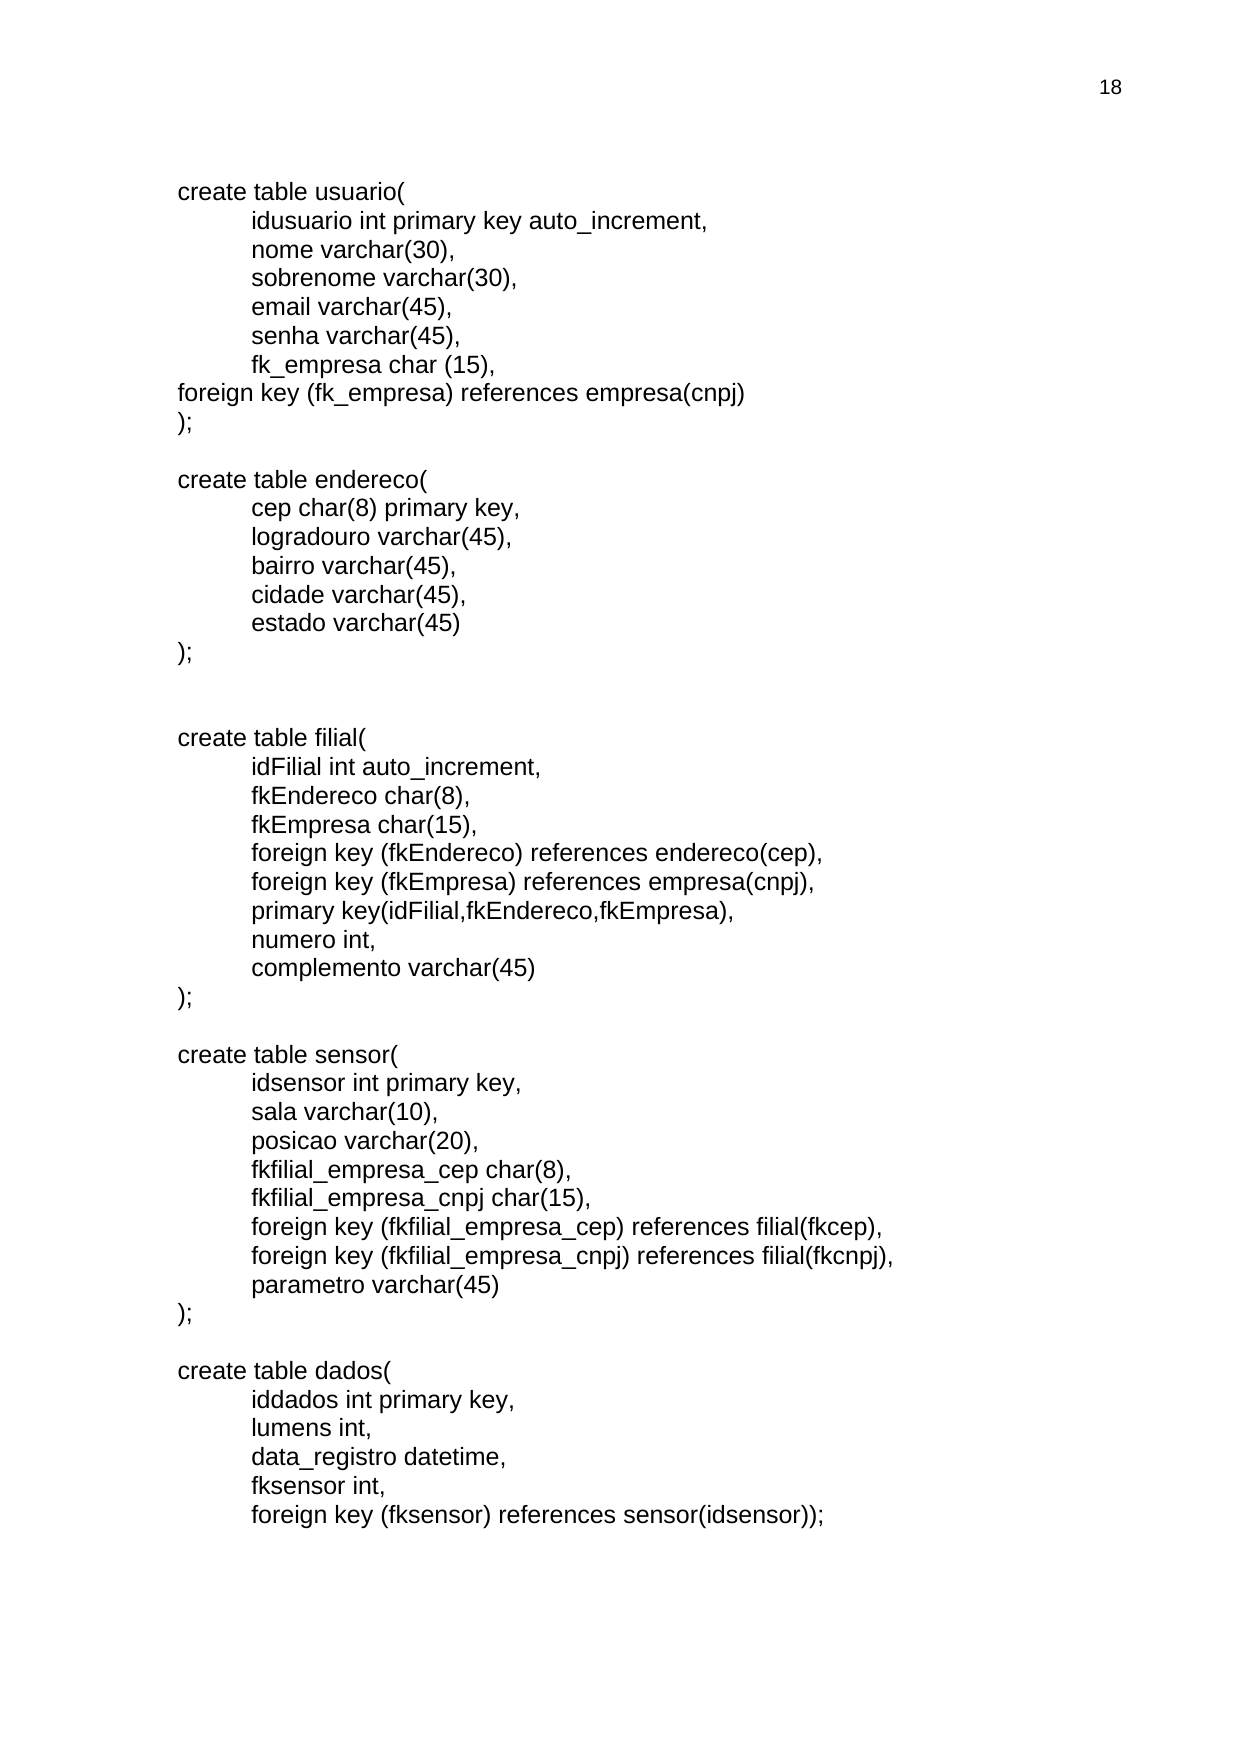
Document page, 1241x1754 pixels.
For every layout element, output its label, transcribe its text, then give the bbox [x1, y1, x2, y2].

text foreign key (fk_empresa) references empresa(cnpj) [177, 378, 1122, 407]
text ); [177, 407, 1122, 436]
text parametro varchar(45) [177, 1270, 1122, 1298]
text sala varchar(10), [177, 1097, 1122, 1126]
text fkEndereco char(8), [177, 781, 1122, 810]
text ); [177, 637, 1122, 666]
text create table sensor( [177, 1040, 1122, 1068]
text senha varchar(45), [177, 321, 1122, 350]
text email varchar(45), [177, 292, 1122, 321]
text data_registro datetime, [177, 1442, 1122, 1471]
text fkfilial_empresa_cnpj char(15), [177, 1183, 1122, 1212]
text logradouro varchar(45), [177, 522, 1122, 551]
text primary key(idFilial,fkEndereco,fkEmpresa), [177, 896, 1122, 925]
text ); [177, 982, 1122, 1011]
text create table filial( [177, 723, 1122, 752]
text fkfilial_empresa_cep char(8), [177, 1155, 1122, 1183]
text create table usuario( [177, 177, 1122, 206]
text foreign key (fkEndereco) references endereco(cep), [177, 838, 1122, 867]
text bairro varchar(45), [177, 551, 1122, 580]
text foreign key (fkfilial_empresa_cep) references filial(fkcep), [177, 1212, 1122, 1241]
text iddados int primary key, [177, 1385, 1122, 1413]
text idusuario int primary key auto_increment, [177, 206, 1122, 235]
text nome varchar(30), [177, 235, 1122, 263]
text lumens int, [177, 1413, 1122, 1442]
text sobrenome varchar(30), [177, 263, 1122, 292]
text idsensor int primary key, [177, 1068, 1122, 1097]
text complemento varchar(45) [177, 953, 1122, 982]
text foreign key (fkfilial_empresa_cnpj) references filial(fkcnpj), [177, 1241, 1122, 1270]
text foreign key (fksensor) references sensor(idsensor)); [177, 1500, 1122, 1528]
text numero int, [177, 925, 1122, 953]
text foreign key (fkEmpresa) references empresa(cnpj), [177, 867, 1122, 896]
text fksensor int, [177, 1471, 1122, 1500]
text idFilial int auto_increment, [177, 752, 1122, 781]
text fkEmpresa char(15), [177, 810, 1122, 838]
text create table endereco( [177, 465, 1122, 493]
text ); [177, 1298, 1122, 1327]
text estado varchar(45) [177, 608, 1122, 637]
text create table dados( [177, 1356, 1122, 1385]
text cep char(8) primary key, [177, 493, 1122, 522]
text cidade varchar(45), [177, 580, 1122, 608]
text posicao varchar(20), [177, 1126, 1122, 1155]
text fk_empresa char (15), [177, 350, 1122, 378]
